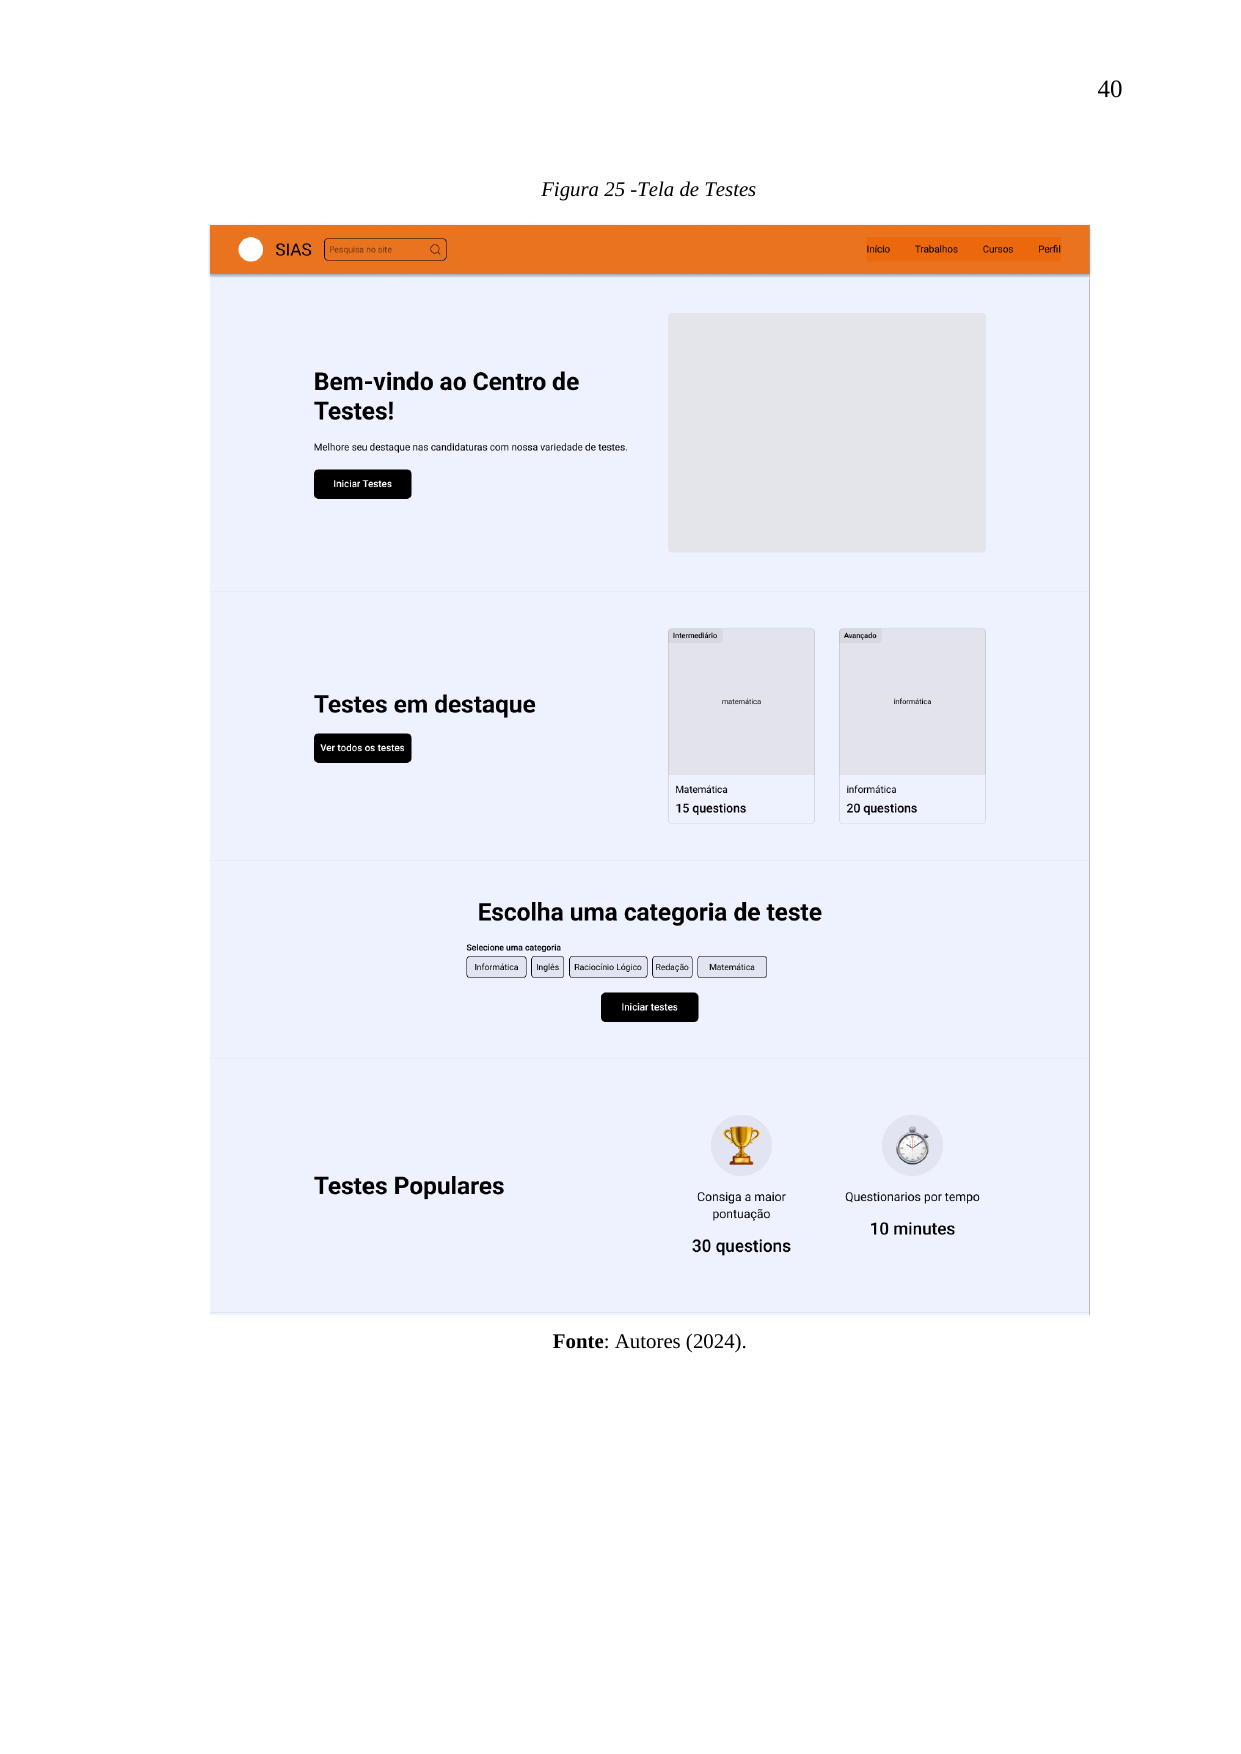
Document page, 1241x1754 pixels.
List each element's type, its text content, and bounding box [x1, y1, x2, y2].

text Figura 25 -Tela de Testes [177, 177, 1122, 201]
text Fonte: Autores (2024). [177, 1328, 1122, 1353]
picture [206, 222, 1093, 1315]
